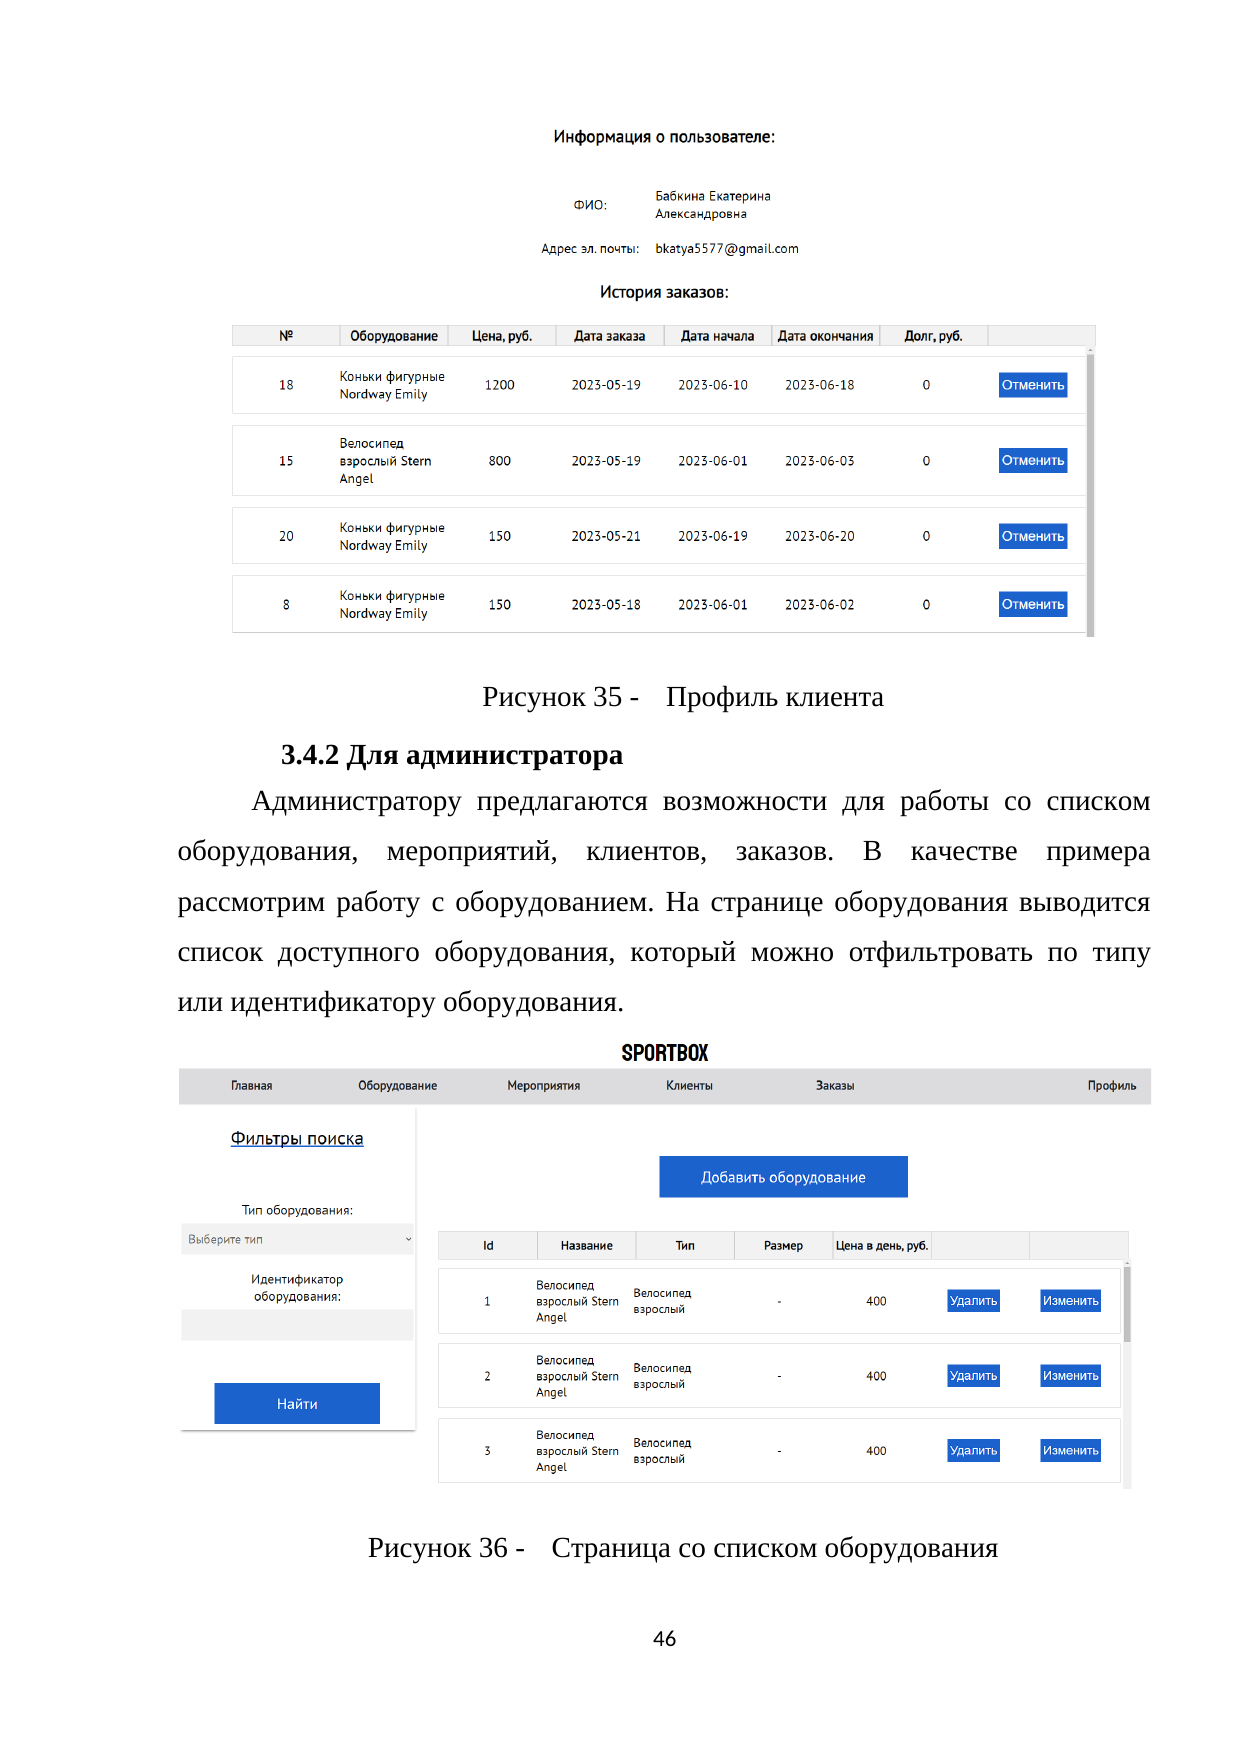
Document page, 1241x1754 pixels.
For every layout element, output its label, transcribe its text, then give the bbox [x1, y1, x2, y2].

text Страница со списком оборудования [215, 1531, 1152, 1564]
text Администратору предлагаются возможности для работы со списком оборудования, мероприятий, клиентов, заказов. В качестве примера рассмотрим работу с оборудованием. На странице оборудования выводится список доступного оборудования, который можно отфильтровать по типу или идентификатору оборудования. [177, 783, 1152, 1018]
text Для администратора [281, 737, 1152, 771]
text Профиль клиента [215, 679, 1152, 712]
picture [223, 118, 1105, 637]
picture [177, 1034, 1152, 1489]
